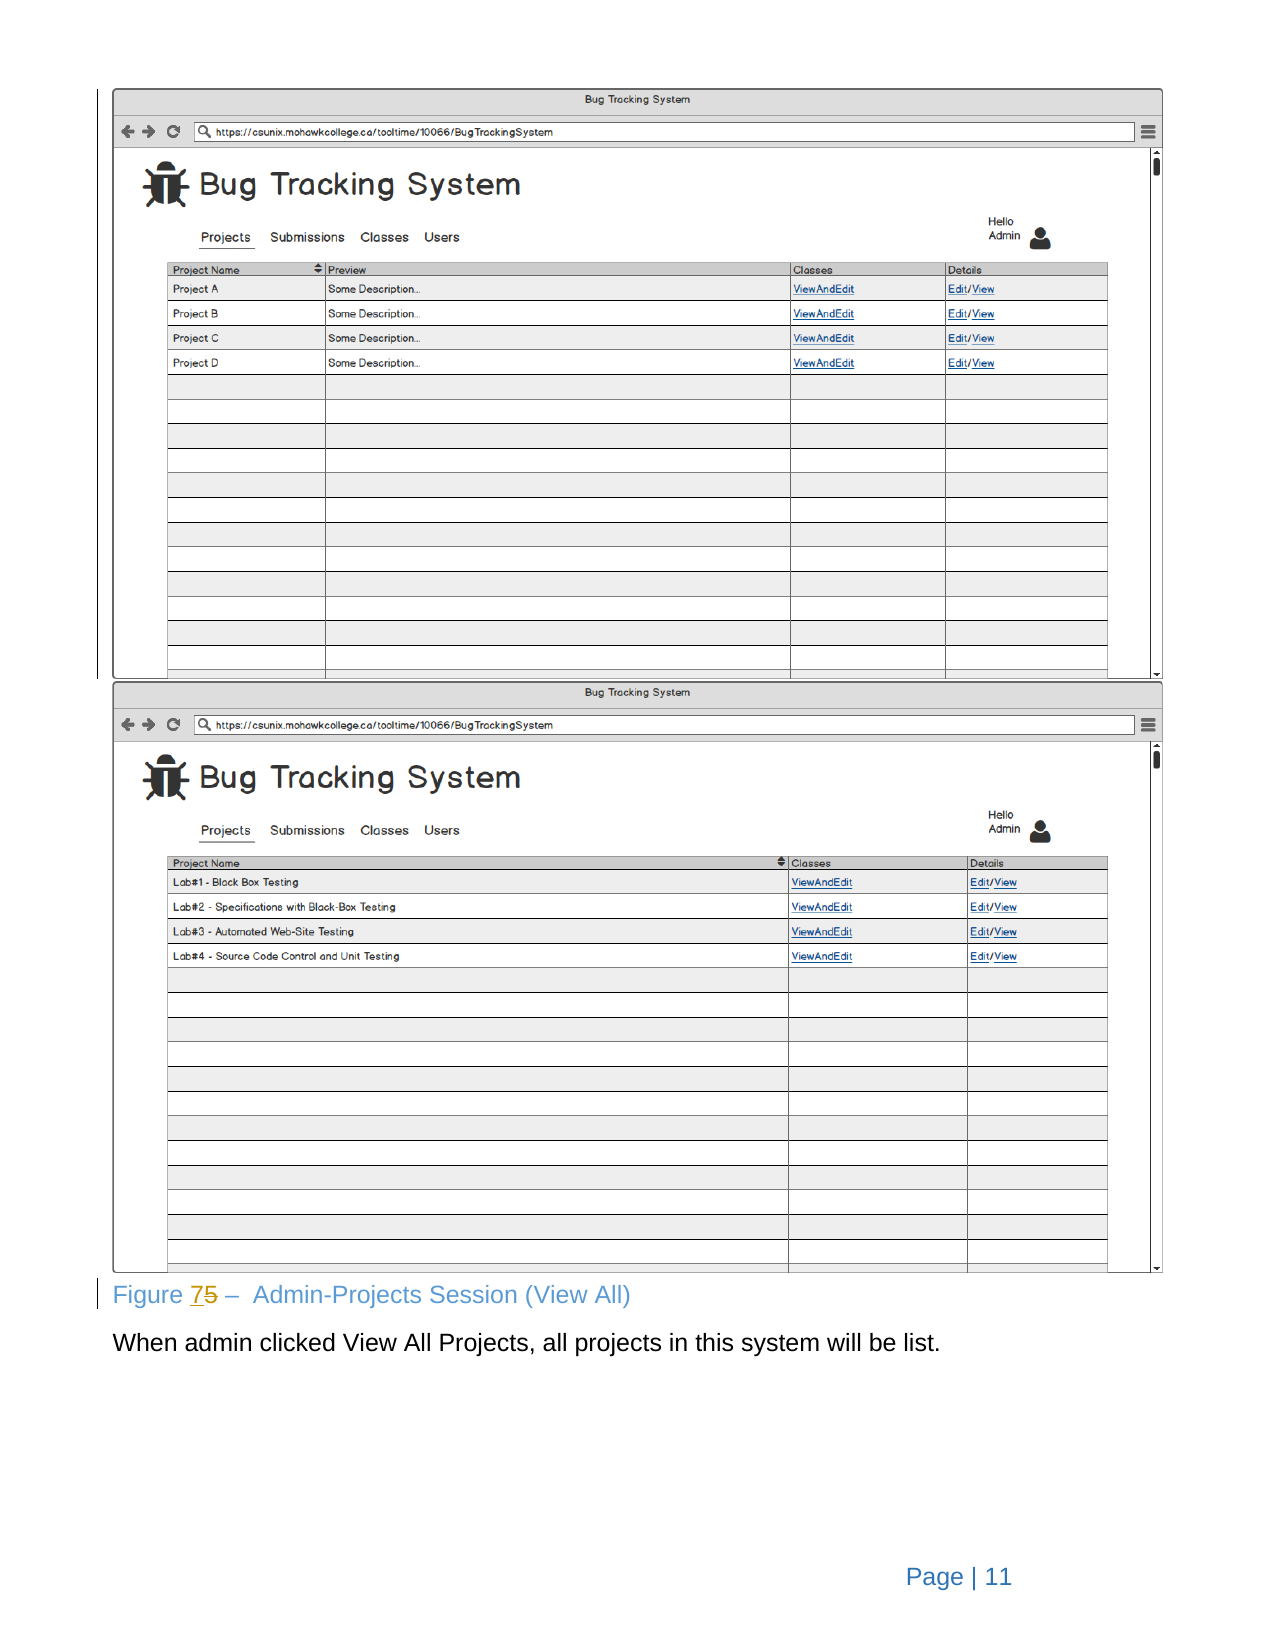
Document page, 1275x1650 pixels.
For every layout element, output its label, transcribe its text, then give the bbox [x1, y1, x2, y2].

picture [112, 681, 1163, 1273]
text When admin clicked View All Projects, all projects in this system will be list. [112, 1327, 1163, 1356]
picture [112, 88, 1163, 679]
